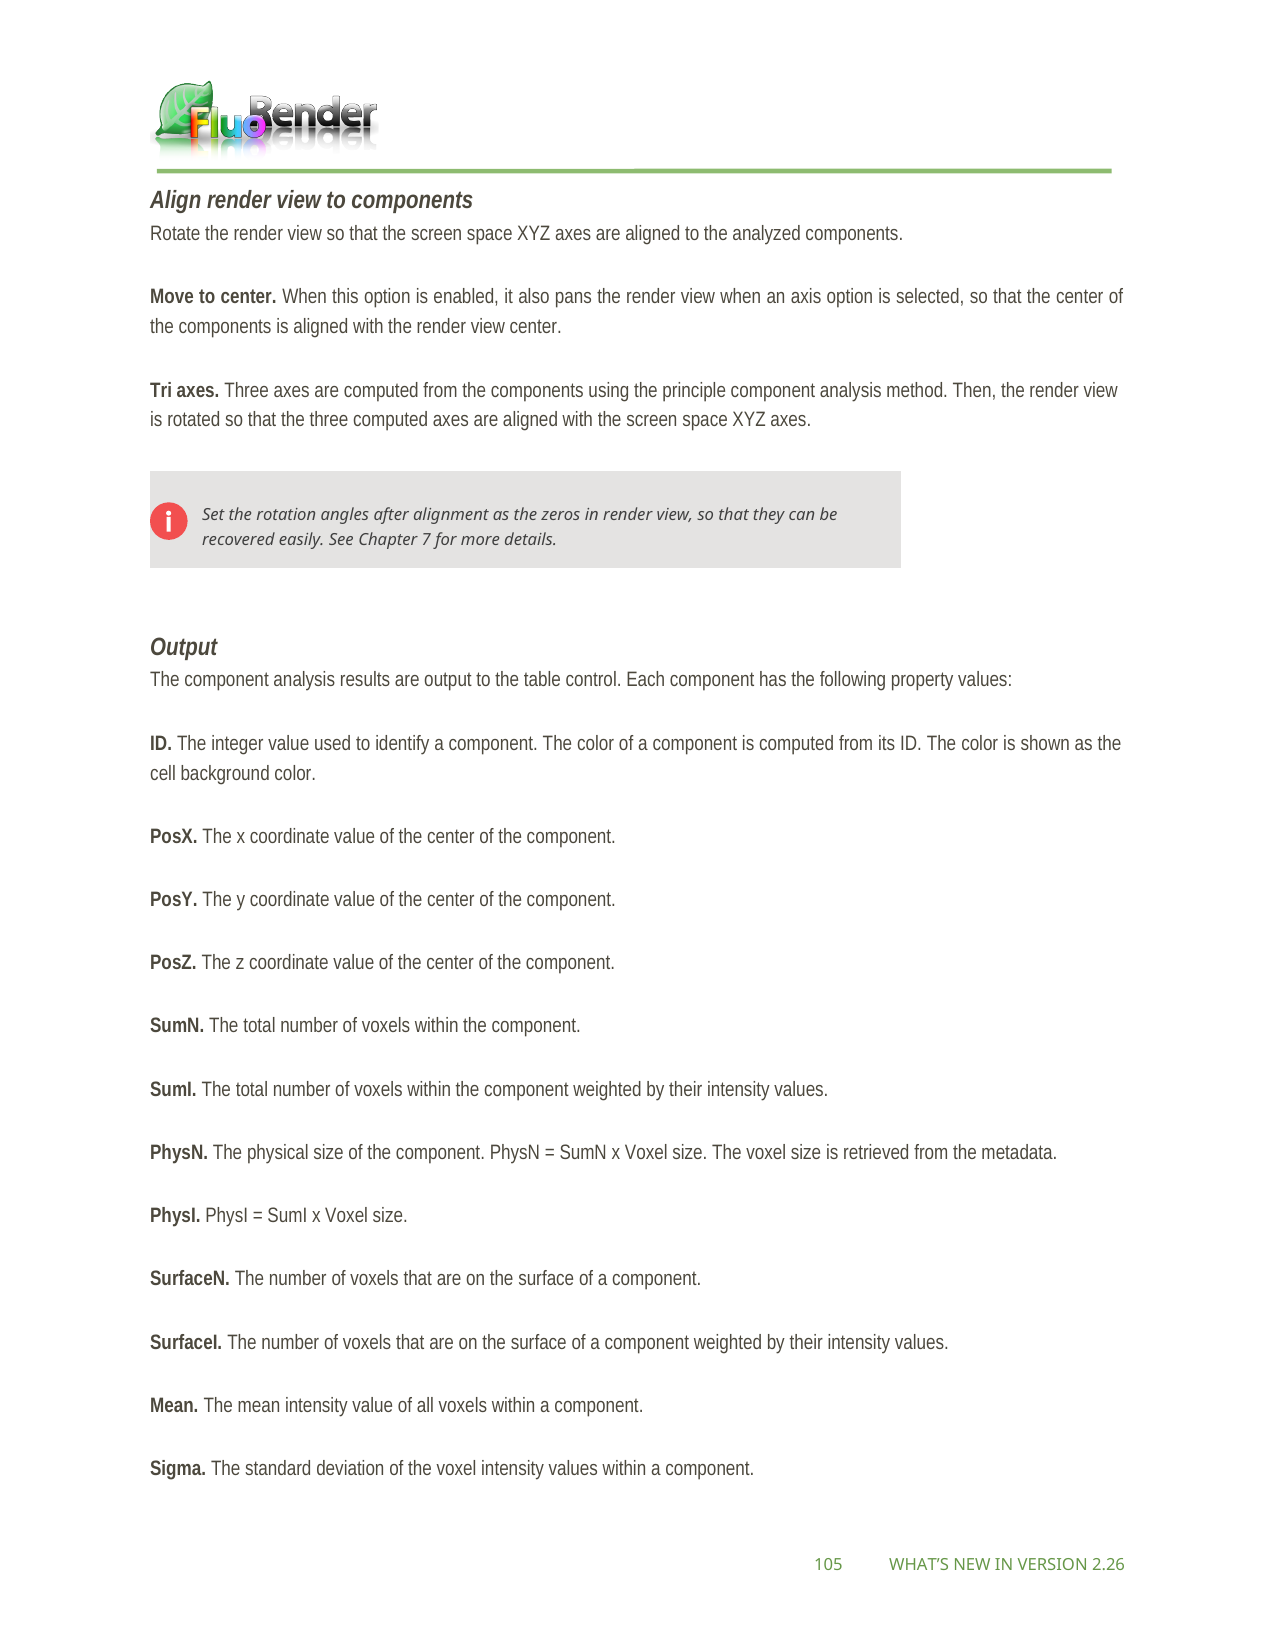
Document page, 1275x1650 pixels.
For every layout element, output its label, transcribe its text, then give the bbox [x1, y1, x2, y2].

text PosX. The x coordinate value of the center of the component. [150, 824, 1125, 848]
text Rotate the render view so that the screen space XYZ axes are aligned to the analyzed components. [150, 221, 1125, 245]
subtitle Output [150, 632, 1125, 660]
text SumN. The total number of voxels within the component. [150, 1013, 1125, 1037]
text SurfaceN. The number of voxels that are on the surface of a component. [150, 1266, 1125, 1290]
text The component analysis results are output to the table control. Each component has the following property values: [150, 667, 1125, 691]
picture [150, 75, 379, 162]
text PosZ. The z coordinate value of the center of the component. [150, 950, 1125, 974]
text Move to center. When this option is enabled, it also pans the render view when an axis option is selected, so that the center of the components is aligned with the render view center. [150, 284, 1125, 338]
text Sigma. The standard deviation of the voxel intensity values within a component. [150, 1456, 1125, 1480]
text SumI. The total number of voxels within the component weighted by their intensity values. [150, 1077, 1125, 1101]
text PhysI. PhysI = SumI x Voxel size. [150, 1203, 1125, 1227]
text SurfaceI. The number of voxels that are on the surface of a component weighted by their intensity values. [150, 1329, 1125, 1353]
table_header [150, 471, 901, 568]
text PhysN. The physical size of the component. PhysN = SumN x Voxel size. The voxel size is retrieved from the metadata. [150, 1140, 1125, 1164]
text Mean. The mean intensity value of all voxels within a component. [150, 1393, 1125, 1417]
subtitle Align render view to components [150, 185, 1125, 214]
text PosY. The y coordinate value of the center of the component. [150, 887, 1125, 911]
text Tri axes. Three axes are computed from the components using the principle component analysis method. Then, the render view is rotated so that the three computed axes are aligned with the screen space XYZ axes. [150, 377, 1125, 431]
text ID. The integer value used to identify a component. The color of a component is computed from its ID. The color is shown as the cell background color. [150, 731, 1125, 784]
